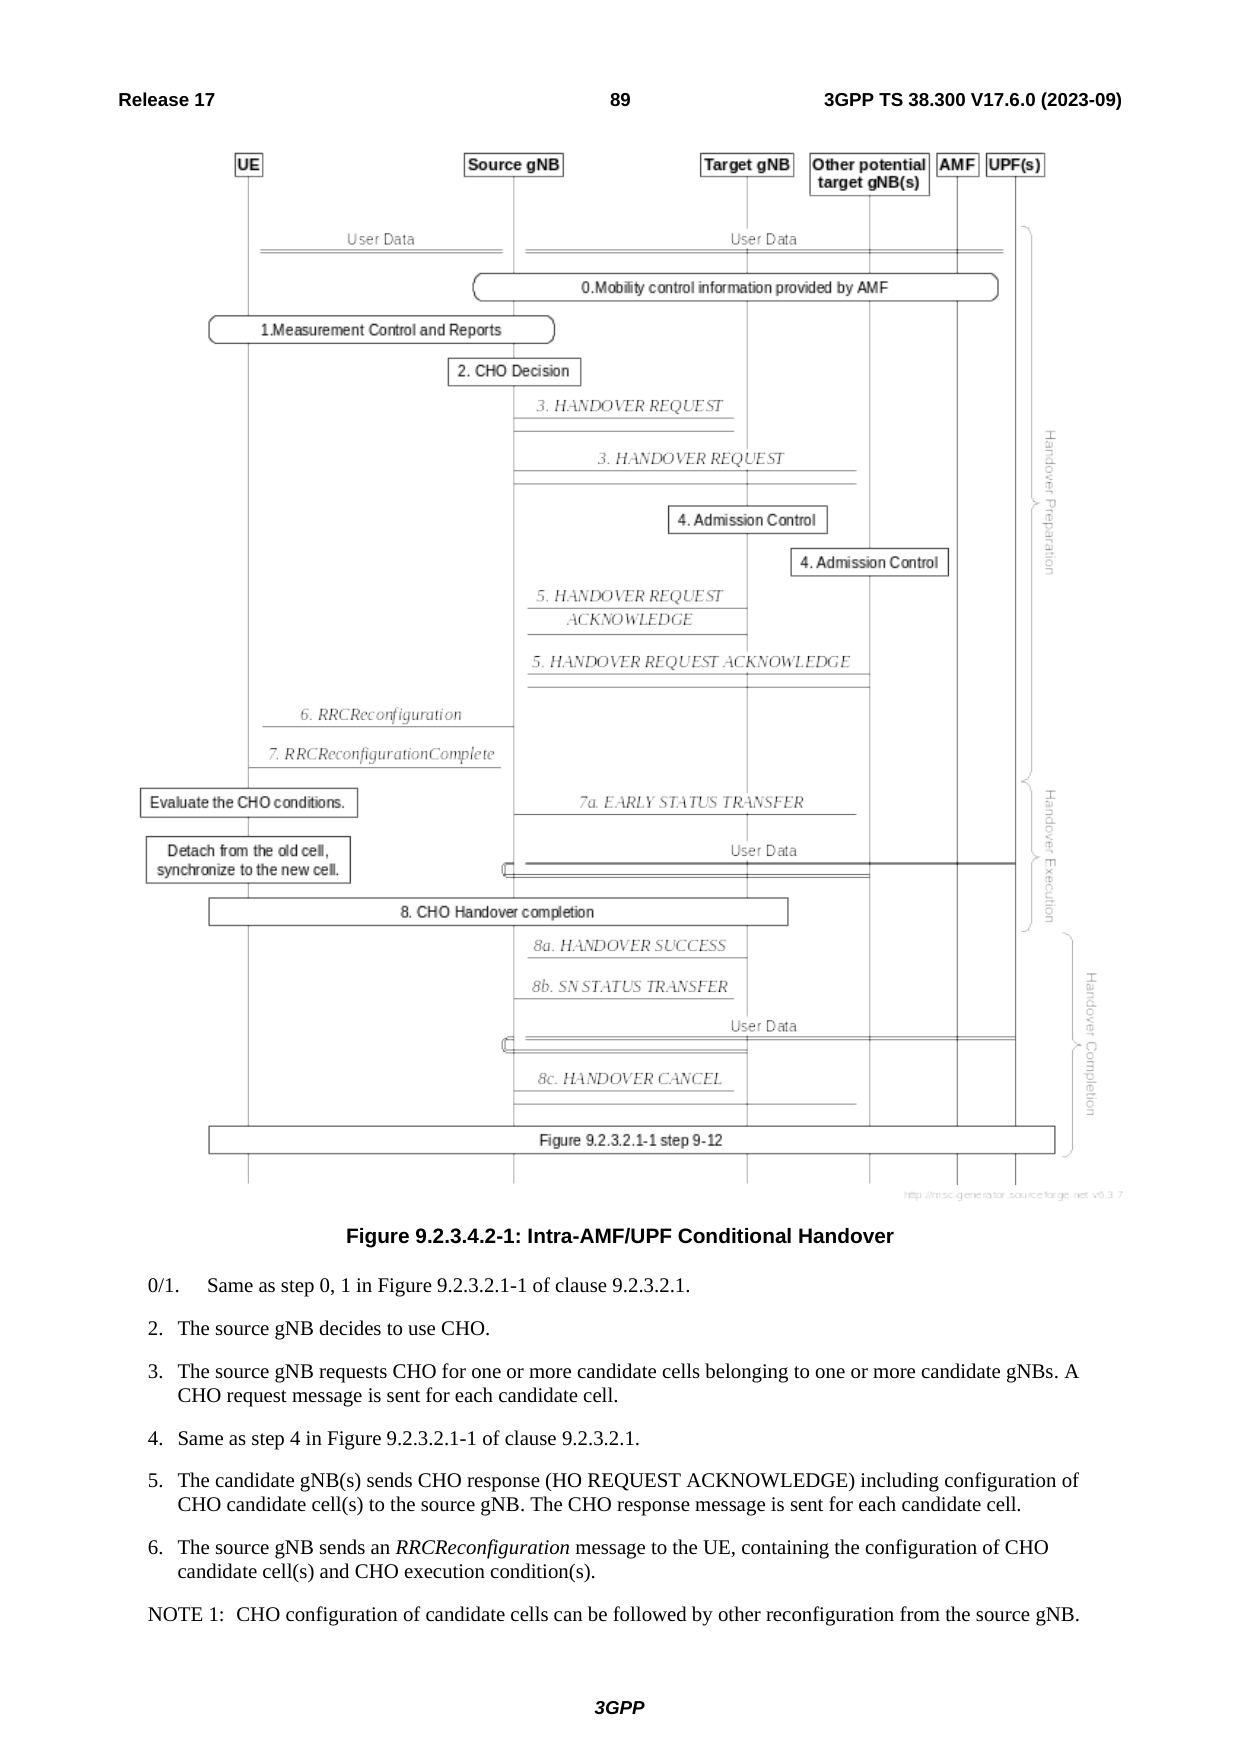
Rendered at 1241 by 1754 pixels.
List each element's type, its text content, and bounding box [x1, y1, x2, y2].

text NOTE 1: CHO configuration of candidate cells can be followed by other reconfiguration from the source gNB. [148, 1602, 1122, 1626]
text Figure 9.2.3.4.2-1: Intra-AMF/UPF Conditional Handover [118, 1224, 1122, 1248]
text 0/1. Same as step 0, 1 in Figure 9.2.3.2.1-1 of clause 9.2.3.2.1. [148, 1273, 1122, 1297]
text 4. Same as step 4 in Figure 9.2.3.2.1-1 of clause 9.2.3.2.1. [148, 1426, 1122, 1449]
text 2. The source gNB decides to use CHO. [148, 1316, 1122, 1340]
text 5. The candidate gNB(s) sends CHO response (HO REQUEST ACKNOWLEDGE) including configuration of CHO candidate cell(s) to the source gNB. The CHO response message is sent for each candidate cell. [148, 1468, 1122, 1516]
text 3. The source gNB requests CHO for one or more candidate cells belonging to one or more candidate gNBs. A CHO request message is sent for each candidate cell. [148, 1359, 1122, 1407]
text 6. The source gNB sends an RRCReconfiguration message to the UE, containing the configuration of CHO candidate cell(s) and CHO execution condition(s). [148, 1535, 1122, 1583]
